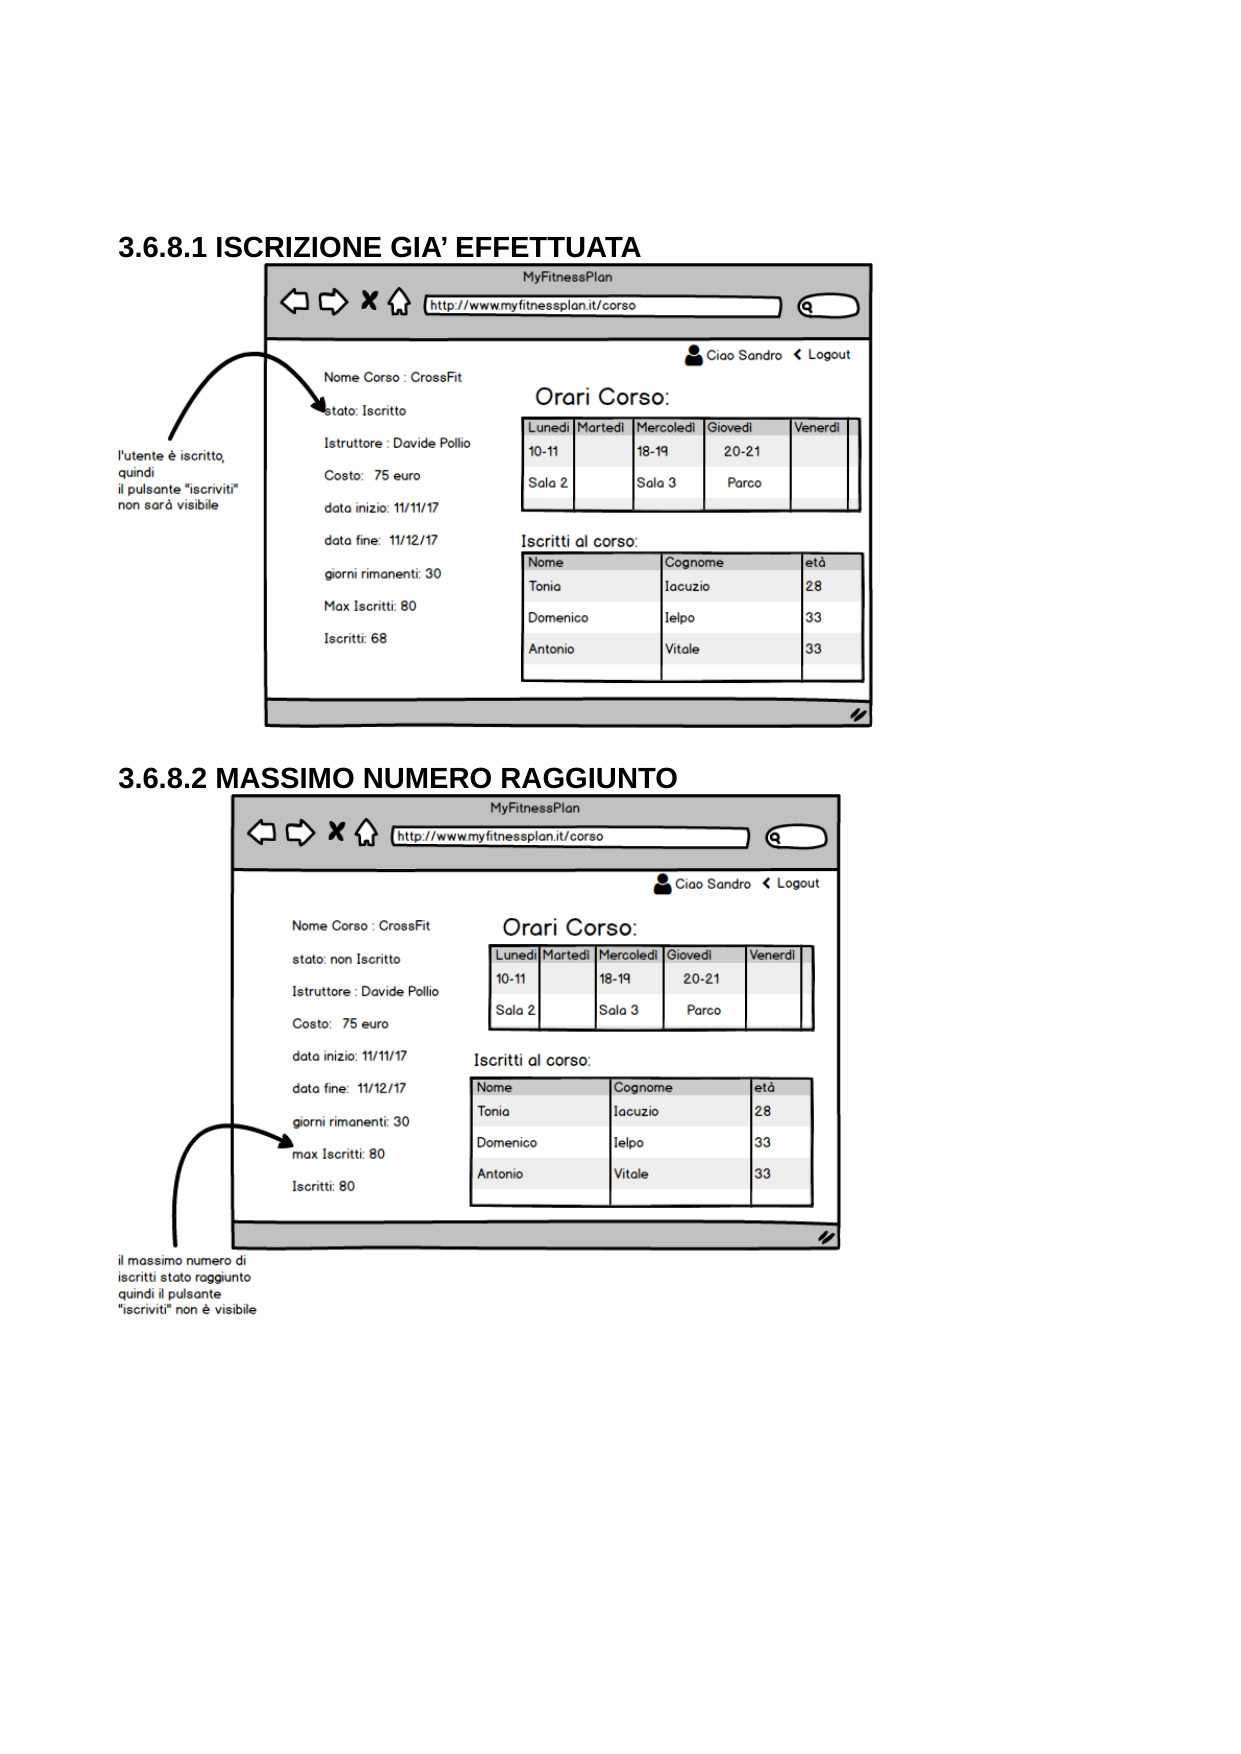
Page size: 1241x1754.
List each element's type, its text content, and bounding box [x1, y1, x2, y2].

text 3.6.8.1 ISCRIZIONE GIA’ EFFETTUATA [118, 229, 1122, 263]
picture [118, 794, 841, 1334]
picture [118, 263, 873, 728]
text 3.6.8.2 MASSIMO NUMERO RAGGIUNTO [118, 761, 1122, 794]
